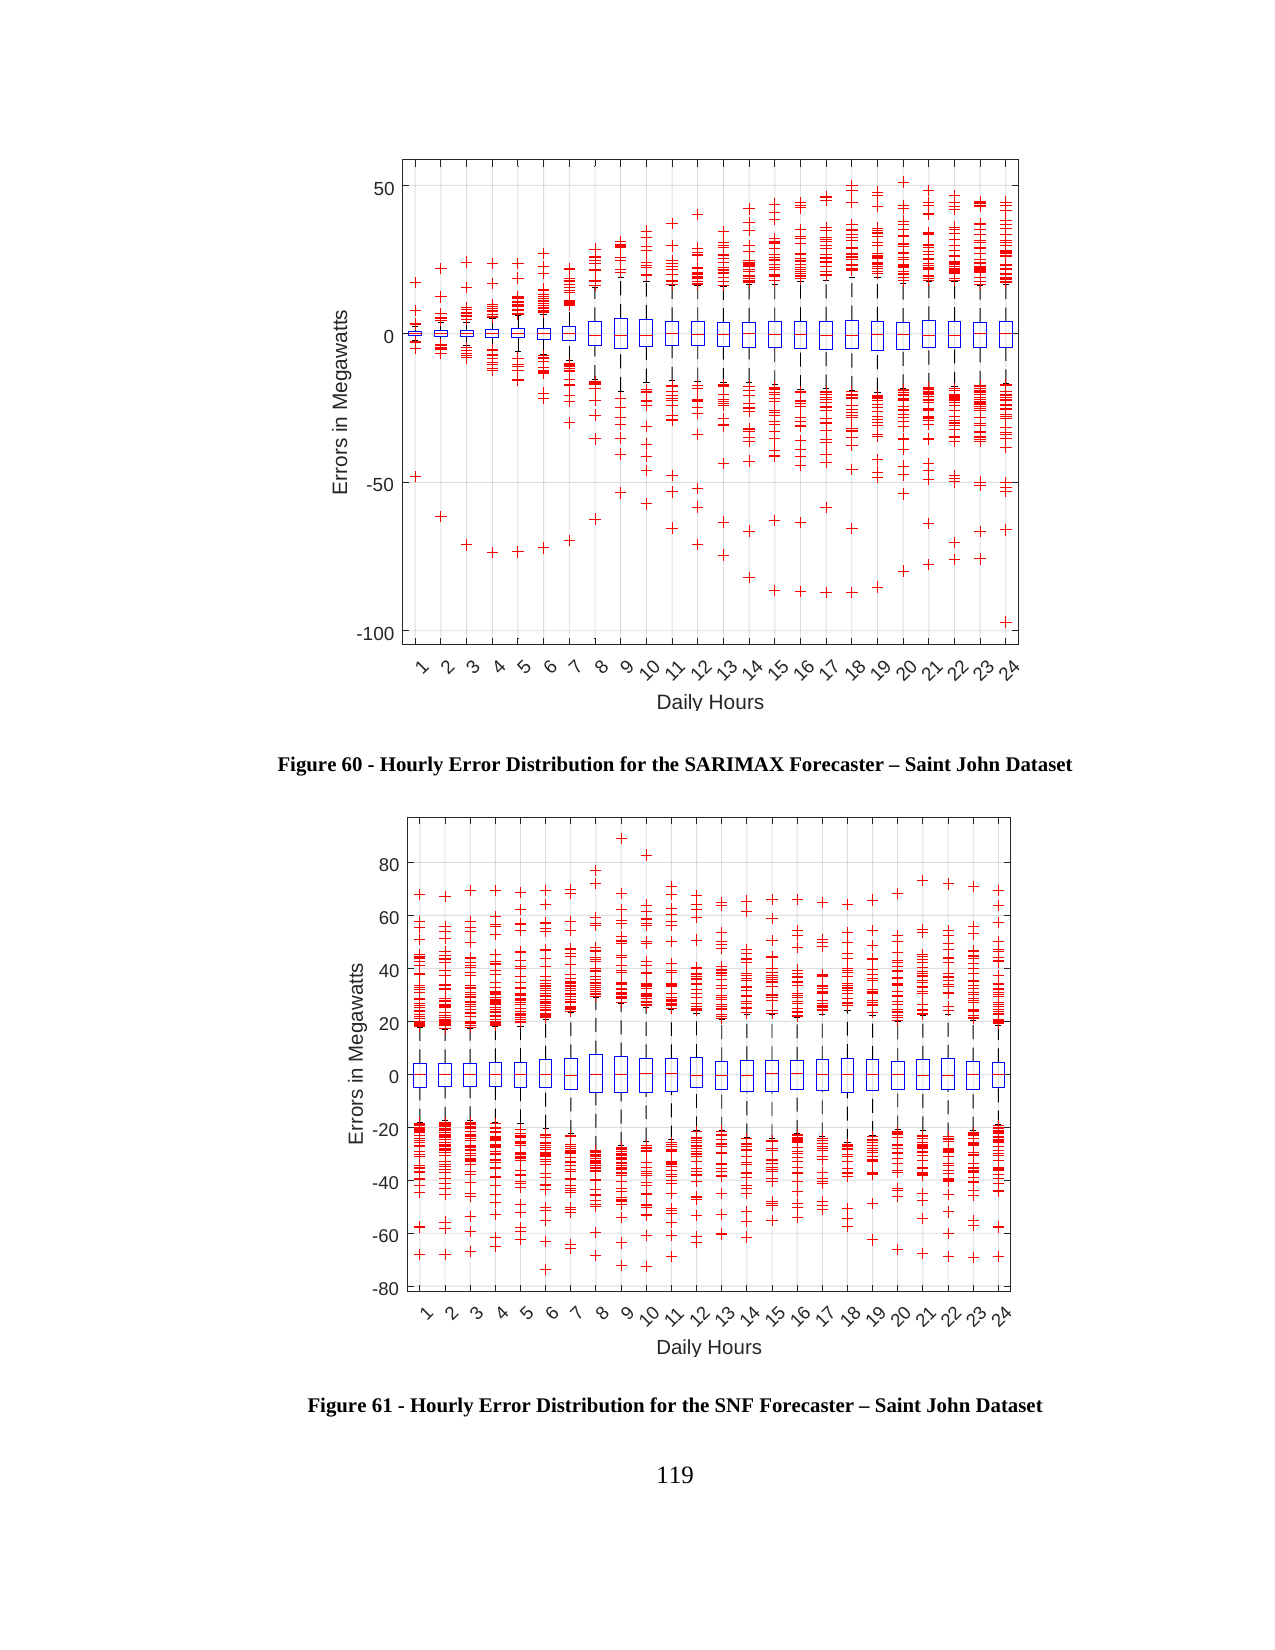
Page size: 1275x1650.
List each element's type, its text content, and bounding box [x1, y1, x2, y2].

text Figure 61 - Hourly Error Distribution for the SNF Forecaster – Saint John Dataset [225, 1393, 1125, 1417]
text Figure 60 - Hourly Error Distribution for the SARIMAX Forecaster – Saint John Dataset [225, 752, 1125, 776]
